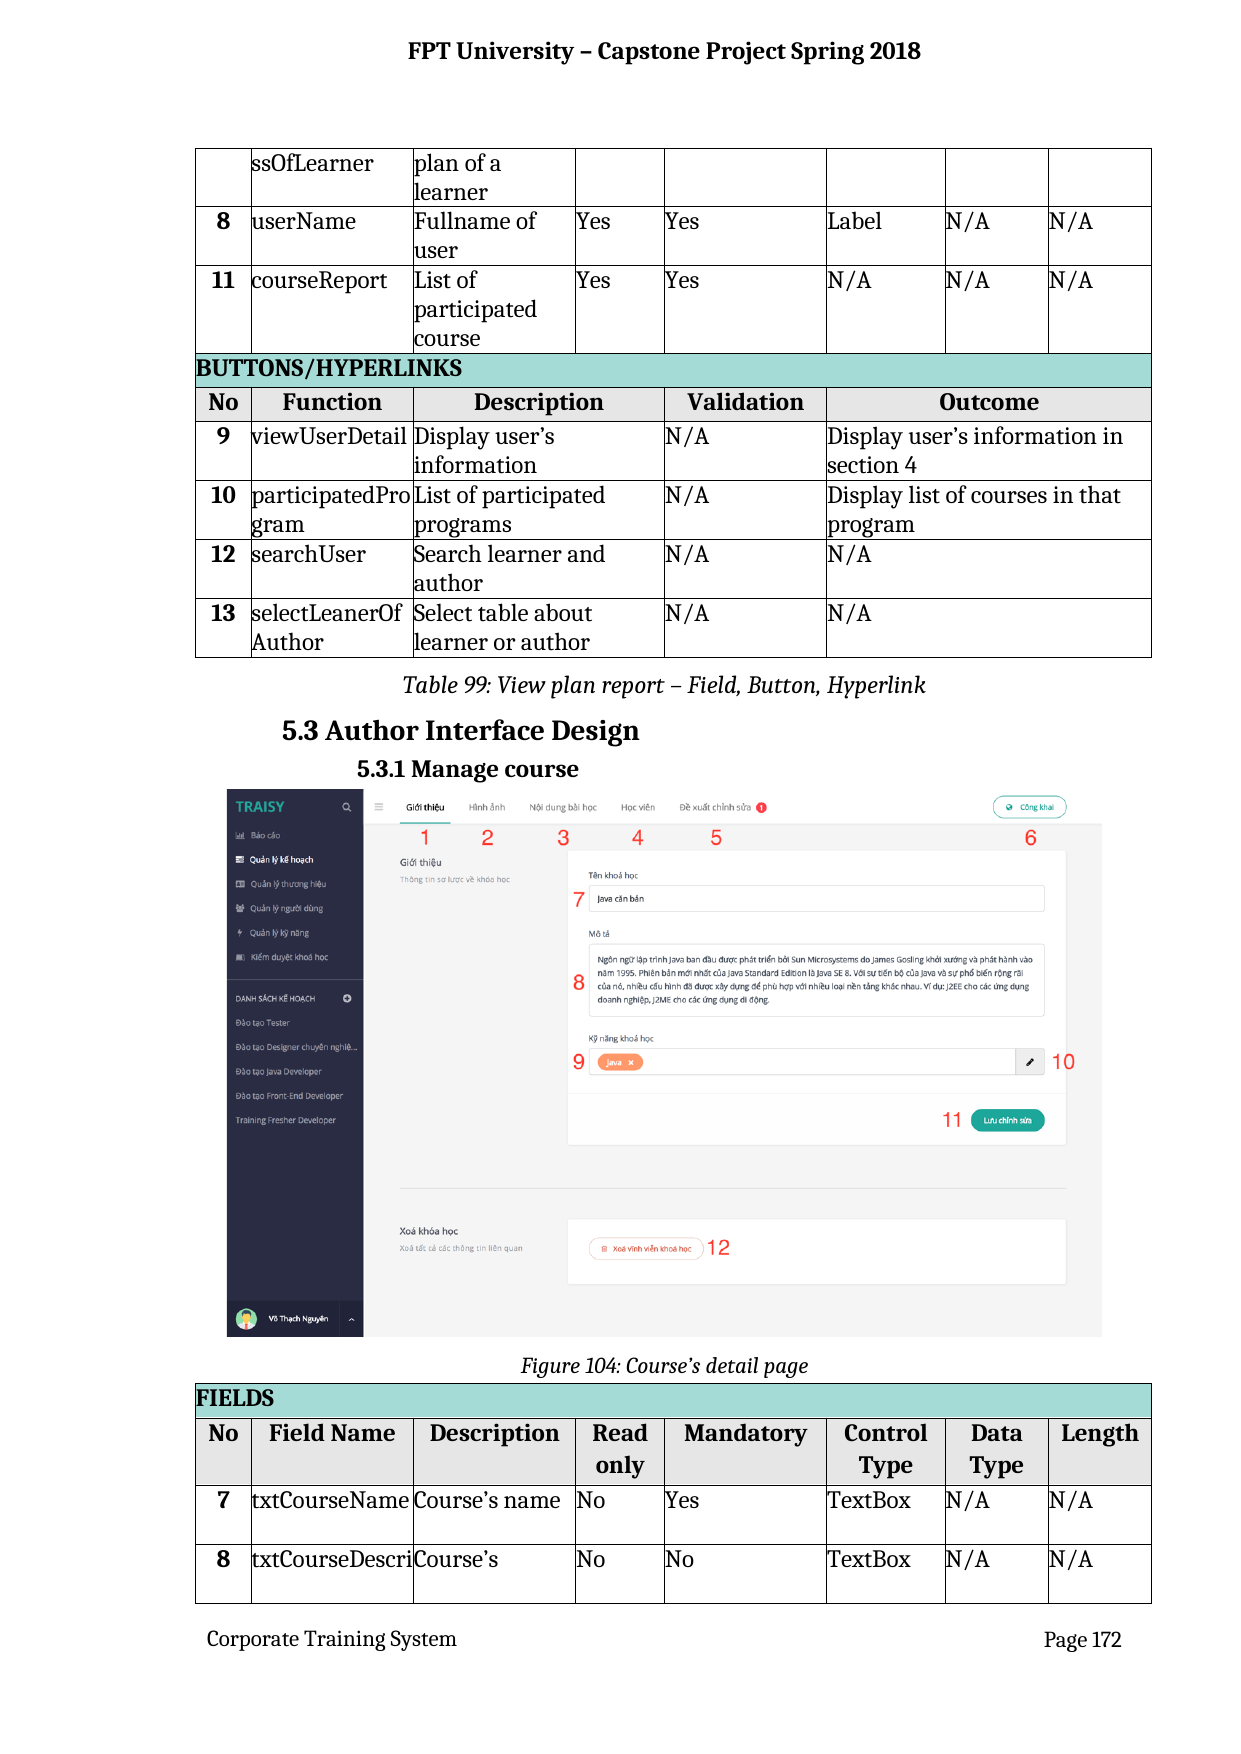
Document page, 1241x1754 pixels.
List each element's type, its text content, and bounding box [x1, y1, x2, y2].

text Figure : Course’s detail page [207, 1353, 1122, 1379]
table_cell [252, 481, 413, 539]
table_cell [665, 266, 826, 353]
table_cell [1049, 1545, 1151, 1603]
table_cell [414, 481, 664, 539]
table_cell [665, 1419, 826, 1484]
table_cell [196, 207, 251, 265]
subtitle 5.3 Author Interface Design [282, 714, 1124, 747]
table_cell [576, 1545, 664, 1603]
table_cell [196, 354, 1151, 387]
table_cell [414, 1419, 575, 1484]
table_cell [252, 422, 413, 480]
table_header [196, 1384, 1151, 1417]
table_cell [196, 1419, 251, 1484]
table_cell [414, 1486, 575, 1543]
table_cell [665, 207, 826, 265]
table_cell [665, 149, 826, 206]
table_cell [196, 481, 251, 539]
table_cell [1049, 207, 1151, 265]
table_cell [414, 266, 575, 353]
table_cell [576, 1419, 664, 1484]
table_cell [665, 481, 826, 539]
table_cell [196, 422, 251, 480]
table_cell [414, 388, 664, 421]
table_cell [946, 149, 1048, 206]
picture [226, 789, 1103, 1337]
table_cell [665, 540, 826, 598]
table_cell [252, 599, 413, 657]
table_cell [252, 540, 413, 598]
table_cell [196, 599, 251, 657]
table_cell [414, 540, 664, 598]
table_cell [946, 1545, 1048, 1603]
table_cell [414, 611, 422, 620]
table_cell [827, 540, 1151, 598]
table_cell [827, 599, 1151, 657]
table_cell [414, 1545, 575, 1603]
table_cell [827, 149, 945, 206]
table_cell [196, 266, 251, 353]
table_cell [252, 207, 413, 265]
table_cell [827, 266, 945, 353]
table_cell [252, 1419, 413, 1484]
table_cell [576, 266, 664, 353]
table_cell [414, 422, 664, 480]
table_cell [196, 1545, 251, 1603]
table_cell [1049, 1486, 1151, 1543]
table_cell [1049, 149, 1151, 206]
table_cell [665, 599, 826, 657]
subtitle 5.3.1 Manage course [357, 755, 1124, 784]
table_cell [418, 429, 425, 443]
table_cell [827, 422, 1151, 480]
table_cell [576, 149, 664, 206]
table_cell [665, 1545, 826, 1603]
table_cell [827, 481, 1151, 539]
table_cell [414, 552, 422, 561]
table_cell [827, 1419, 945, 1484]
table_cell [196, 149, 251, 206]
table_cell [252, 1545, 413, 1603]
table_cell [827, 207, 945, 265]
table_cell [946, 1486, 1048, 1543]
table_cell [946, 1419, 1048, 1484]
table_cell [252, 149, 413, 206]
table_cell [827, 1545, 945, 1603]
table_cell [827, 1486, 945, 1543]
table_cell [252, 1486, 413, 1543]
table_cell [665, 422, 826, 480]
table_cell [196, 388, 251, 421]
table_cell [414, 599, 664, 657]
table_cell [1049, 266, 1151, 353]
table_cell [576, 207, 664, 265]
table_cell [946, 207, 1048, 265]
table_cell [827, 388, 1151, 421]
list Table : View plan report – Field, Button, Hyperlink [207, 671, 1122, 699]
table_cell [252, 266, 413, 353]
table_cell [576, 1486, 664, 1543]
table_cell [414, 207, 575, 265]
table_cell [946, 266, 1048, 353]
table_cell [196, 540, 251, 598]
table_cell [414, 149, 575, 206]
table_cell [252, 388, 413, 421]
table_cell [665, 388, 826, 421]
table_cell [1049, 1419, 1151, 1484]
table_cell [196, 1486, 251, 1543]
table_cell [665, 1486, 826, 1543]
